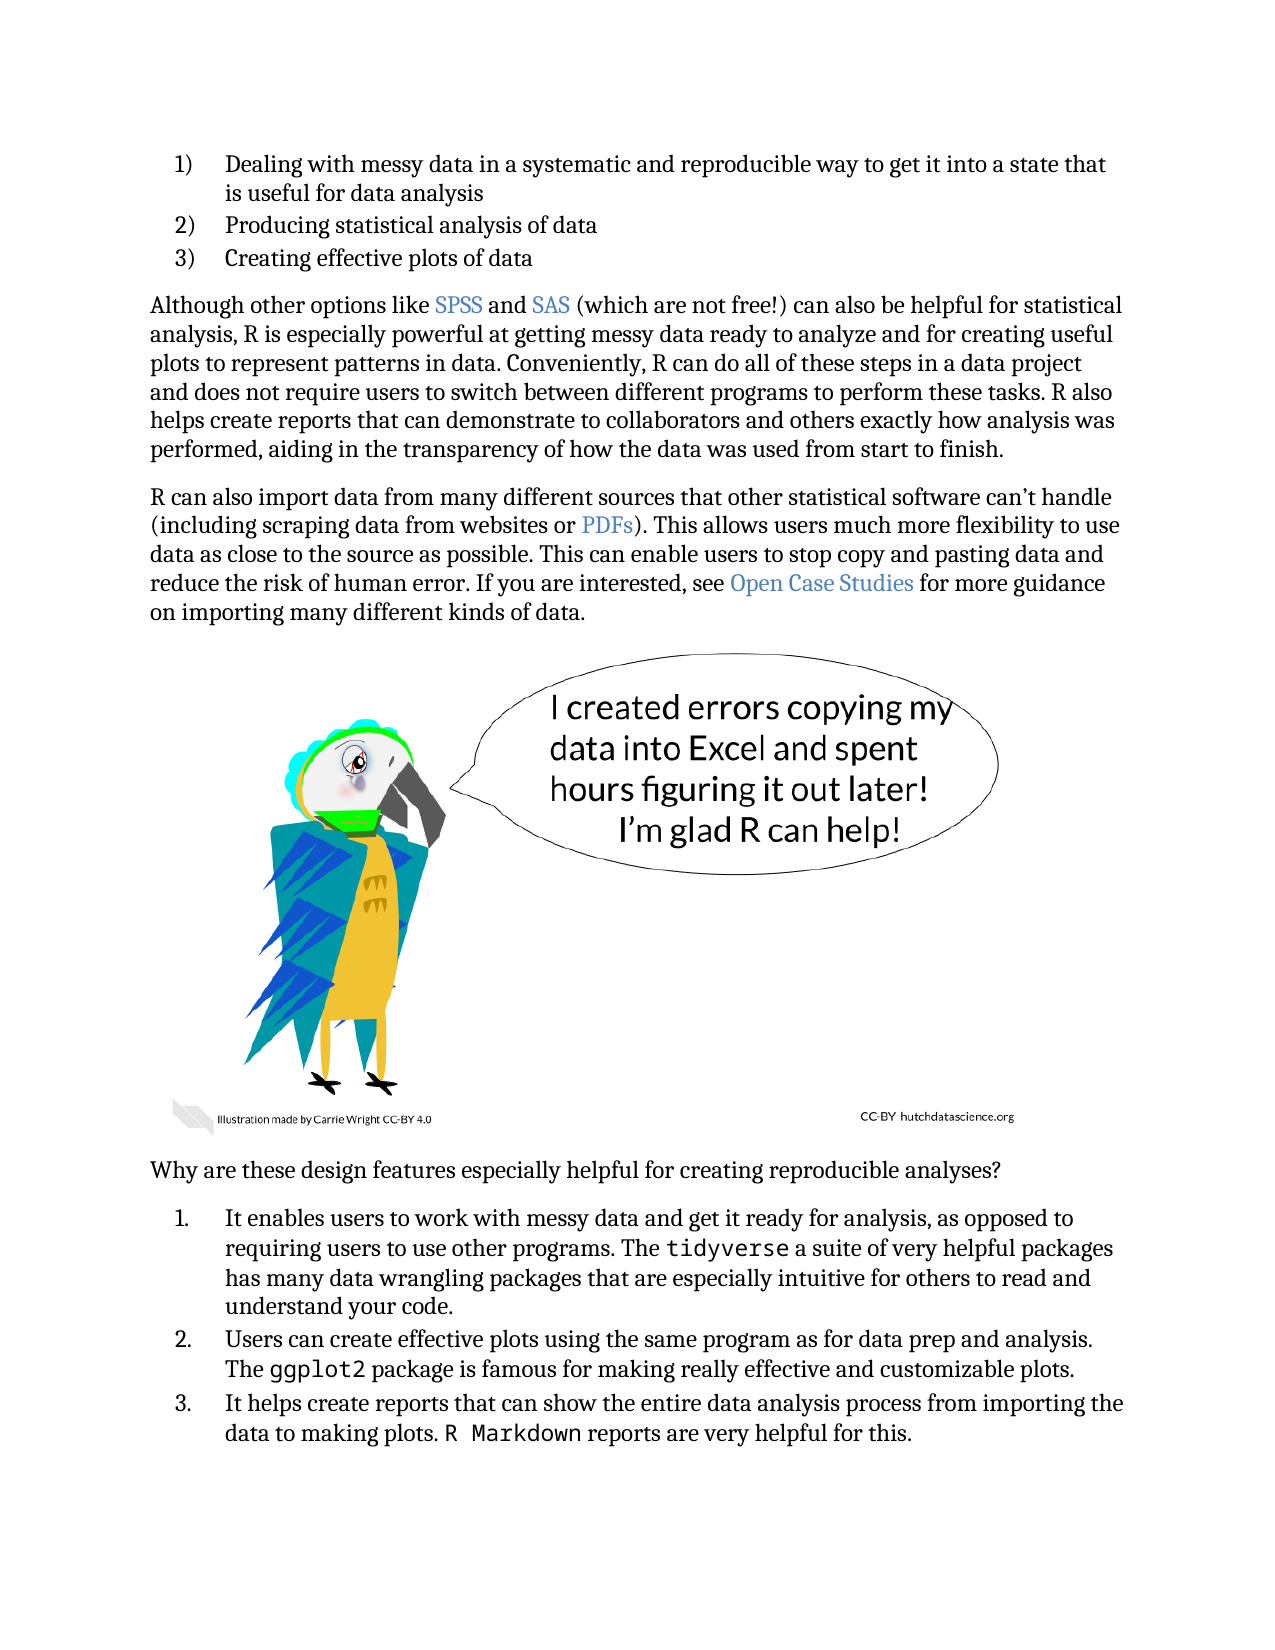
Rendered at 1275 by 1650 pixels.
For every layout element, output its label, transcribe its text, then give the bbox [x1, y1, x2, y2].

list Dealing with messy data in a systematic and reproducible way to get it into a state that is useful for data analysis [175, 150, 1125, 207]
list Creating effective plots of data [175, 244, 1125, 272]
text Although other options like SPSS and SAS (which are not free!) can also be helpful for statistical analysis, R is especially powerful at getting messy data ready to analyze and for creating useful plots to represent patterns in data. Conveniently, R can do all of these steps in a data project and does not require users to switch between different programs to perform these tasks. R also helps create reports that can demonstrate to collaborators and others exactly how analysis was performed, aiding in the transparency of how the data was used from start to finish. [150, 291, 1125, 464]
list It enables users to work with messy data and get it ready for analysis, as opposed to requiring users to use other programs. The tidyverse a suite of very helpful packages has many data wrangling packages that are especially intuitive for others to read and understand your code. [175, 1203, 1125, 1321]
text Why are these design features especially helpful for creating reproducible analyses? [150, 1156, 1125, 1185]
list Users can create effective plots using the same program as for data prep and analysis. The ggplot2 package is famous for making really effective and customizable plots. [175, 1325, 1125, 1385]
picture [168, 645, 1044, 1138]
list Producing statistical analysis of data [175, 211, 1125, 240]
text R can also import data from many different sources that other statistical software can’t handle (including scraping data from websites or PDFs). This allows users much more flexibility to use data as close to the source as possible. This can enable users to stop copy and pasting data and reduce the risk of human error. If you are interested, see Open Case Studies for more guidance on importing many different kinds of data. [150, 482, 1125, 626]
list It helps create reports that can show the entire data analysis process from importing the data to making plots. R Markdown reports are very helpful for this. [175, 1388, 1125, 1448]
